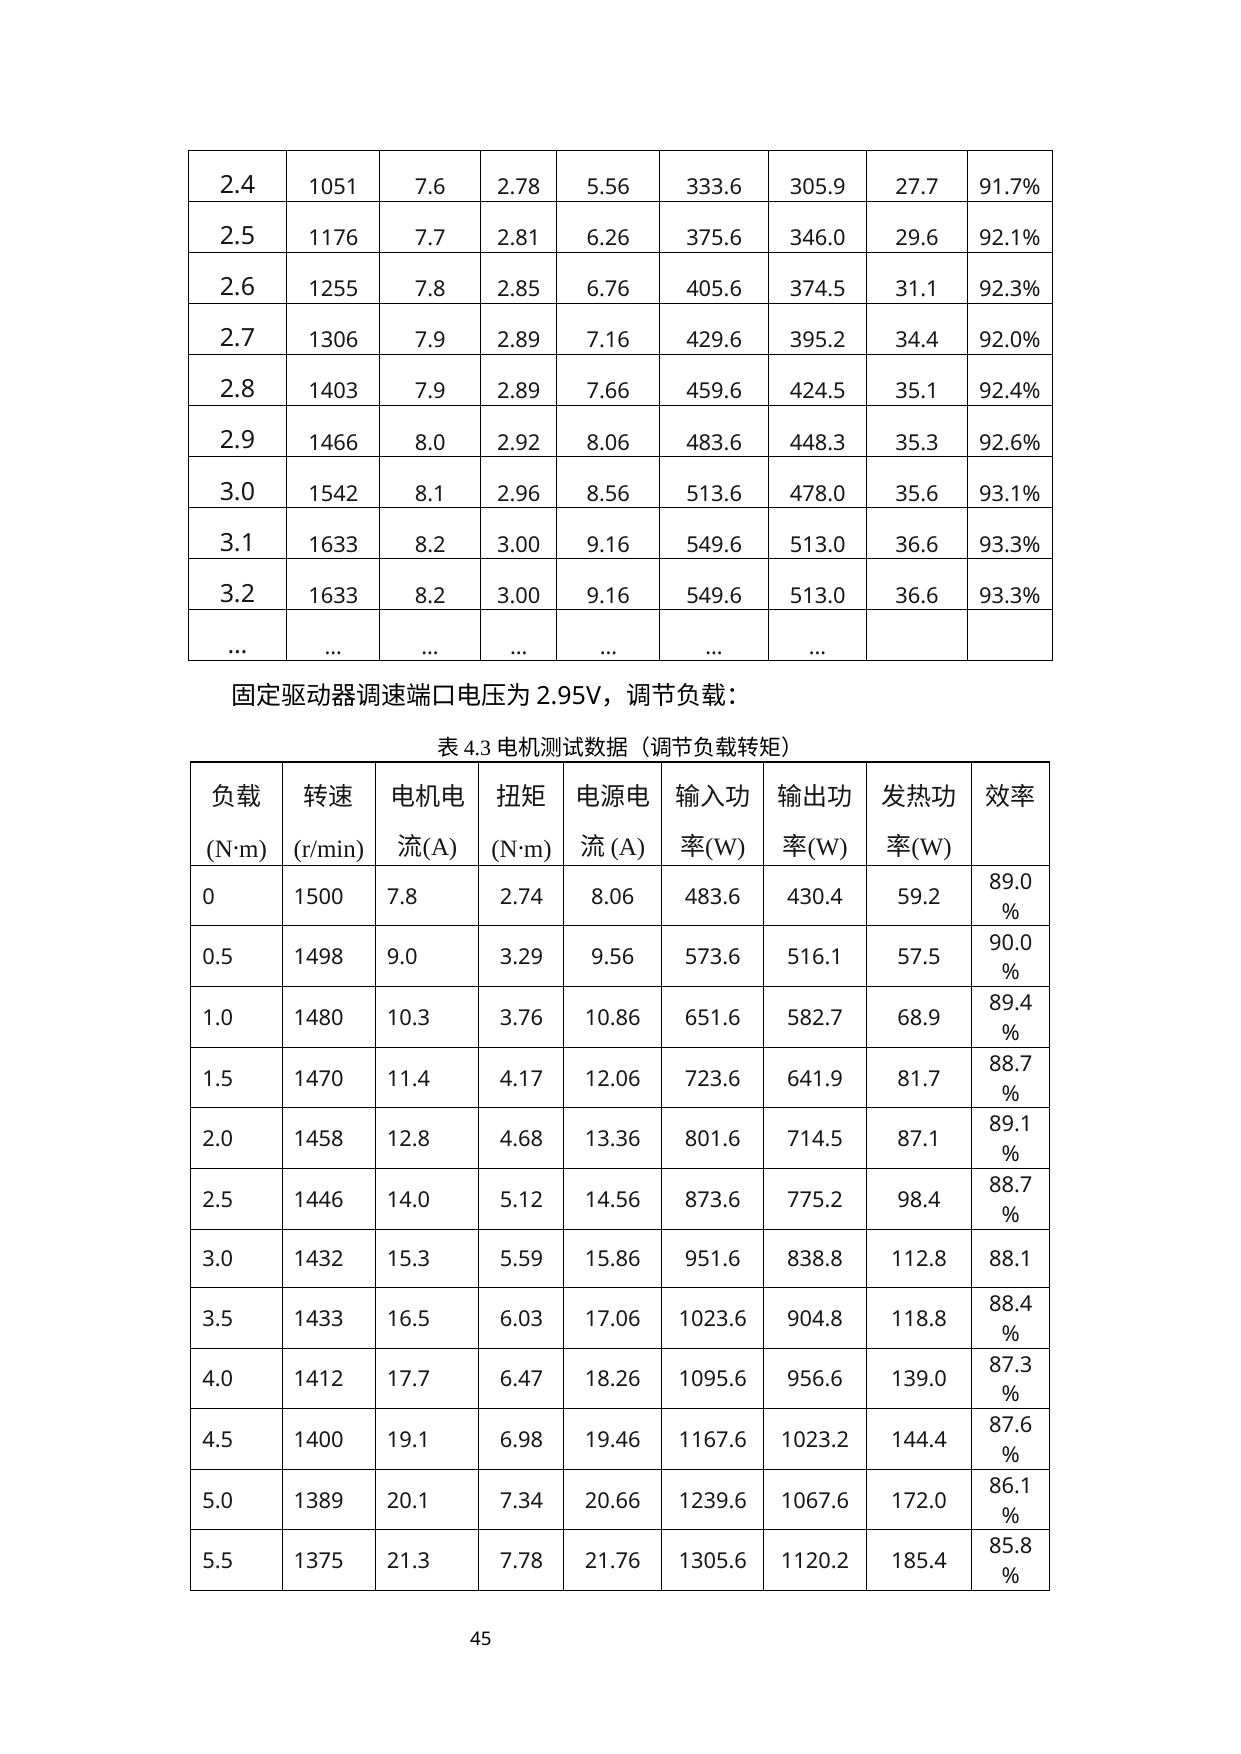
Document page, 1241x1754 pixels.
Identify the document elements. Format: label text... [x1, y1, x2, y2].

table_cell 89.4% [972, 987, 1049, 1047]
table_cell … [481, 610, 556, 660]
table_cell … [380, 610, 480, 660]
table_cell 89.0% [972, 866, 1049, 925]
table_cell 333.6 [660, 151, 768, 201]
table_cell 93.1% [968, 457, 1052, 507]
table_cell [968, 610, 1052, 660]
table_cell [867, 610, 967, 660]
table_cell 21.76 [564, 1530, 661, 1590]
table_cell 4.17 [479, 1048, 563, 1107]
table_cell 516.1 [764, 926, 866, 986]
table_cell 2.89 [481, 355, 556, 405]
table_cell 16.5 [376, 1288, 478, 1347]
table_cell 1432 [283, 1230, 375, 1287]
table_cell 1.5 [191, 1048, 282, 1107]
table_cell 2.4 [189, 151, 286, 201]
table_cell 1446 [283, 1169, 375, 1228]
table_cell 1500 [283, 866, 375, 925]
table_cell 14.56 [564, 1169, 661, 1228]
table_cell 3.00 [481, 508, 556, 558]
table_cell 1542 [287, 457, 379, 507]
table_cell 951.6 [662, 1230, 763, 1287]
table_header 转速(r/min) [283, 763, 375, 865]
table_cell 36.6 [867, 559, 967, 609]
table_cell 7.9 [380, 304, 480, 354]
table_cell 5.59 [479, 1230, 563, 1287]
table_cell 93.3% [968, 559, 1052, 609]
table_cell 3.1 [189, 508, 286, 558]
table_cell 1176 [287, 202, 379, 252]
table_header 电机电流(A) [376, 763, 478, 865]
table_cell 87.6% [972, 1409, 1049, 1469]
table_cell 4.68 [479, 1108, 563, 1168]
table_cell 68.9 [867, 987, 971, 1047]
table_cell 6.98 [479, 1409, 563, 1469]
table_cell 19.46 [564, 1409, 661, 1469]
table_cell 7.66 [557, 355, 659, 405]
table_cell 2.9 [189, 406, 286, 456]
table_cell 35.1 [867, 355, 967, 405]
table_header 电源电流 (A) [564, 763, 661, 865]
table_cell 3.29 [479, 926, 563, 986]
table_cell 8.2 [380, 559, 480, 609]
table_cell 429.6 [660, 304, 768, 354]
table_cell 6.03 [479, 1288, 563, 1347]
table_cell 904.8 [764, 1288, 866, 1347]
table_cell 118.8 [867, 1288, 971, 1347]
table_cell 1498 [283, 926, 375, 986]
table_cell 88.7% [972, 1169, 1049, 1228]
table_cell 513.0 [769, 508, 866, 558]
table_cell 88.4% [972, 1288, 1049, 1347]
table_cell 7.7 [380, 202, 480, 252]
table_cell 1306 [287, 304, 379, 354]
table_cell 375.6 [660, 202, 768, 252]
table_cell 3.00 [481, 559, 556, 609]
table_header 发热功率(W) [867, 763, 971, 865]
table_cell 7.78 [479, 1530, 563, 1590]
table_cell 1255 [287, 253, 379, 303]
table_cell 405.6 [660, 253, 768, 303]
table_cell 2.8 [189, 355, 286, 405]
table_cell 305.9 [769, 151, 866, 201]
table_cell 1305.6 [662, 1530, 763, 1590]
table_cell 98.4 [867, 1169, 971, 1228]
table_cell 27.7 [867, 151, 967, 201]
table_cell 459.6 [660, 355, 768, 405]
table_cell 89.1% [972, 1108, 1049, 1168]
table_cell 346.0 [769, 202, 866, 252]
table_cell 3.76 [479, 987, 563, 1047]
table_cell 12.8 [376, 1108, 478, 1168]
table_cell 7.8 [376, 866, 478, 925]
table_cell 2.5 [189, 202, 286, 252]
table_cell 5.0 [191, 1470, 282, 1529]
table_cell 139.0 [867, 1349, 971, 1408]
table_cell 3.0 [191, 1230, 282, 1287]
table_cell 36.6 [867, 508, 967, 558]
table_cell 7.34 [479, 1470, 563, 1529]
table_cell 112.8 [867, 1230, 971, 1287]
table_cell 0.5 [191, 926, 282, 986]
table_cell 10.3 [376, 987, 478, 1047]
table_cell 0 [191, 866, 282, 925]
table_cell 20.1 [376, 1470, 478, 1529]
table_cell 2.0 [191, 1108, 282, 1168]
table_cell 1433 [283, 1288, 375, 1347]
table_cell 35.3 [867, 406, 967, 456]
table_cell 1389 [283, 1470, 375, 1529]
table_cell 4.5 [191, 1409, 282, 1469]
table_cell 15.86 [564, 1230, 661, 1287]
table_cell 448.3 [769, 406, 866, 456]
table_cell 185.4 [867, 1530, 971, 1590]
table_cell 1375 [283, 1530, 375, 1590]
table_cell 6.26 [557, 202, 659, 252]
table_cell 801.6 [662, 1108, 763, 1168]
table_cell 374.5 [769, 253, 866, 303]
table_cell 2.96 [481, 457, 556, 507]
table_cell 85.8% [972, 1530, 1049, 1590]
table_cell 21.3 [376, 1530, 478, 1590]
table_cell 17.7 [376, 1349, 478, 1408]
table_cell 3.0 [189, 457, 286, 507]
table_cell 2.92 [481, 406, 556, 456]
table_cell 12.06 [564, 1048, 661, 1107]
table_cell 9.16 [557, 508, 659, 558]
table_cell 35.6 [867, 457, 967, 507]
table_cell 483.6 [660, 406, 768, 456]
table_cell … [557, 610, 659, 660]
table_cell 9.16 [557, 559, 659, 609]
table_cell 1403 [287, 355, 379, 405]
table_cell 93.3% [968, 508, 1052, 558]
table_cell 7.8 [380, 253, 480, 303]
text 表4.3 电机测试数据（调节负载转矩） [187, 711, 1053, 761]
table_cell 2.5 [191, 1169, 282, 1228]
table_cell 3.5 [191, 1288, 282, 1347]
table_cell 8.56 [557, 457, 659, 507]
table_cell 573.6 [662, 926, 763, 986]
table_cell 7.6 [380, 151, 480, 201]
table_cell 1.0 [191, 987, 282, 1047]
table_cell 88.7% [972, 1048, 1049, 1107]
table_cell 87.3% [972, 1349, 1049, 1408]
table_cell 9.56 [564, 926, 661, 986]
table_cell 775.2 [764, 1169, 866, 1228]
table_cell 956.6 [764, 1349, 866, 1408]
table_cell 8.06 [557, 406, 659, 456]
table_header 输出功率(W) [764, 763, 866, 865]
table_cell 1466 [287, 406, 379, 456]
table_cell 15.3 [376, 1230, 478, 1287]
table_cell 90.0% [972, 926, 1049, 986]
table_cell 4.0 [191, 1349, 282, 1408]
table_cell 92.6% [968, 406, 1052, 456]
table_cell 91.7% [968, 151, 1052, 201]
table_cell 395.2 [769, 304, 866, 354]
table_cell 5.12 [479, 1169, 563, 1228]
table_cell 838.8 [764, 1230, 866, 1287]
table_cell 11.4 [376, 1048, 478, 1107]
table_cell 1633 [287, 508, 379, 558]
table_cell … [660, 610, 768, 660]
table_cell 1023.2 [764, 1409, 866, 1469]
table_cell 513.6 [660, 457, 768, 507]
table_cell 17.06 [564, 1288, 661, 1347]
table_cell 723.6 [662, 1048, 763, 1107]
table_cell 1412 [283, 1349, 375, 1408]
table_cell 57.5 [867, 926, 971, 986]
table_cell 14.0 [376, 1169, 478, 1228]
table_cell 8.0 [380, 406, 480, 456]
table_cell 2.6 [189, 253, 286, 303]
table_header 输入功率(W) [662, 763, 763, 865]
table_cell 424.5 [769, 355, 866, 405]
table_cell 1051 [287, 151, 379, 201]
table_cell 2.74 [479, 866, 563, 925]
table_cell 1095.6 [662, 1349, 763, 1408]
table_cell 2.78 [481, 151, 556, 201]
table_cell 172.0 [867, 1470, 971, 1529]
table_cell 92.4% [968, 355, 1052, 405]
table_header 负载(Nm) [191, 763, 282, 865]
table_cell 59.2 [867, 866, 971, 925]
table_cell 2.85 [481, 253, 556, 303]
table_cell 478.0 [769, 457, 866, 507]
table_cell 31.1 [867, 253, 967, 303]
table_cell 18.26 [564, 1349, 661, 1408]
table_cell 10.86 [564, 987, 661, 1047]
table_cell 2.7 [189, 304, 286, 354]
table_cell 34.4 [867, 304, 967, 354]
table_cell 7.16 [557, 304, 659, 354]
table_cell 1023.6 [662, 1288, 763, 1347]
table_cell 5.5 [191, 1530, 282, 1590]
table_cell 92.0% [968, 304, 1052, 354]
table_cell 5.56 [557, 151, 659, 201]
table_header 效率 [972, 763, 1049, 865]
table_cell … [189, 610, 286, 660]
table_cell 430.4 [764, 866, 866, 925]
table_cell 1067.6 [764, 1470, 866, 1529]
table_cell 19.1 [376, 1409, 478, 1469]
table_header 扭矩(Nm) [479, 763, 563, 865]
table_cell 8.1 [380, 457, 480, 507]
table_cell 20.66 [564, 1470, 661, 1529]
table_cell 29.6 [867, 202, 967, 252]
table_cell 144.4 [867, 1409, 971, 1469]
table_cell 483.6 [662, 866, 763, 925]
table_cell 6.76 [557, 253, 659, 303]
table_cell 1167.6 [662, 1409, 763, 1469]
table_cell 92.1% [968, 202, 1052, 252]
table_cell 2.89 [481, 304, 556, 354]
table_cell 641.9 [764, 1048, 866, 1107]
table_cell 13.36 [564, 1108, 661, 1168]
table_cell 8.2 [380, 508, 480, 558]
table_cell 513.0 [769, 559, 866, 609]
table_cell 1400 [283, 1409, 375, 1469]
table_cell 6.47 [479, 1349, 563, 1408]
table_cell 81.7 [867, 1048, 971, 1107]
table_cell 1239.6 [662, 1470, 763, 1529]
table_cell 1480 [283, 987, 375, 1047]
table_cell … [769, 610, 866, 660]
table_cell 549.6 [660, 508, 768, 558]
table_cell 8.06 [564, 866, 661, 925]
text 固定驱动器调速端口电压为2.95V，调节负载： [187, 661, 1053, 711]
table_cell 1120.2 [764, 1530, 866, 1590]
table_cell 714.5 [764, 1108, 866, 1168]
table_cell 9.0 [376, 926, 478, 986]
table_cell … [287, 610, 379, 660]
table_cell 1458 [283, 1108, 375, 1168]
table_cell 92.3% [968, 253, 1052, 303]
table_cell 651.6 [662, 987, 763, 1047]
table_cell 86.1% [972, 1470, 1049, 1529]
table_cell 1470 [283, 1048, 375, 1107]
table_cell 88.1 [972, 1230, 1049, 1287]
table_cell 3.2 [189, 559, 286, 609]
table_cell 582.7 [764, 987, 866, 1047]
table_cell 1633 [287, 559, 379, 609]
table_cell 7.9 [380, 355, 480, 405]
table_cell 549.6 [660, 559, 768, 609]
table_cell 873.6 [662, 1169, 763, 1228]
table_cell 87.1 [867, 1108, 971, 1168]
table_cell 2.81 [481, 202, 556, 252]
